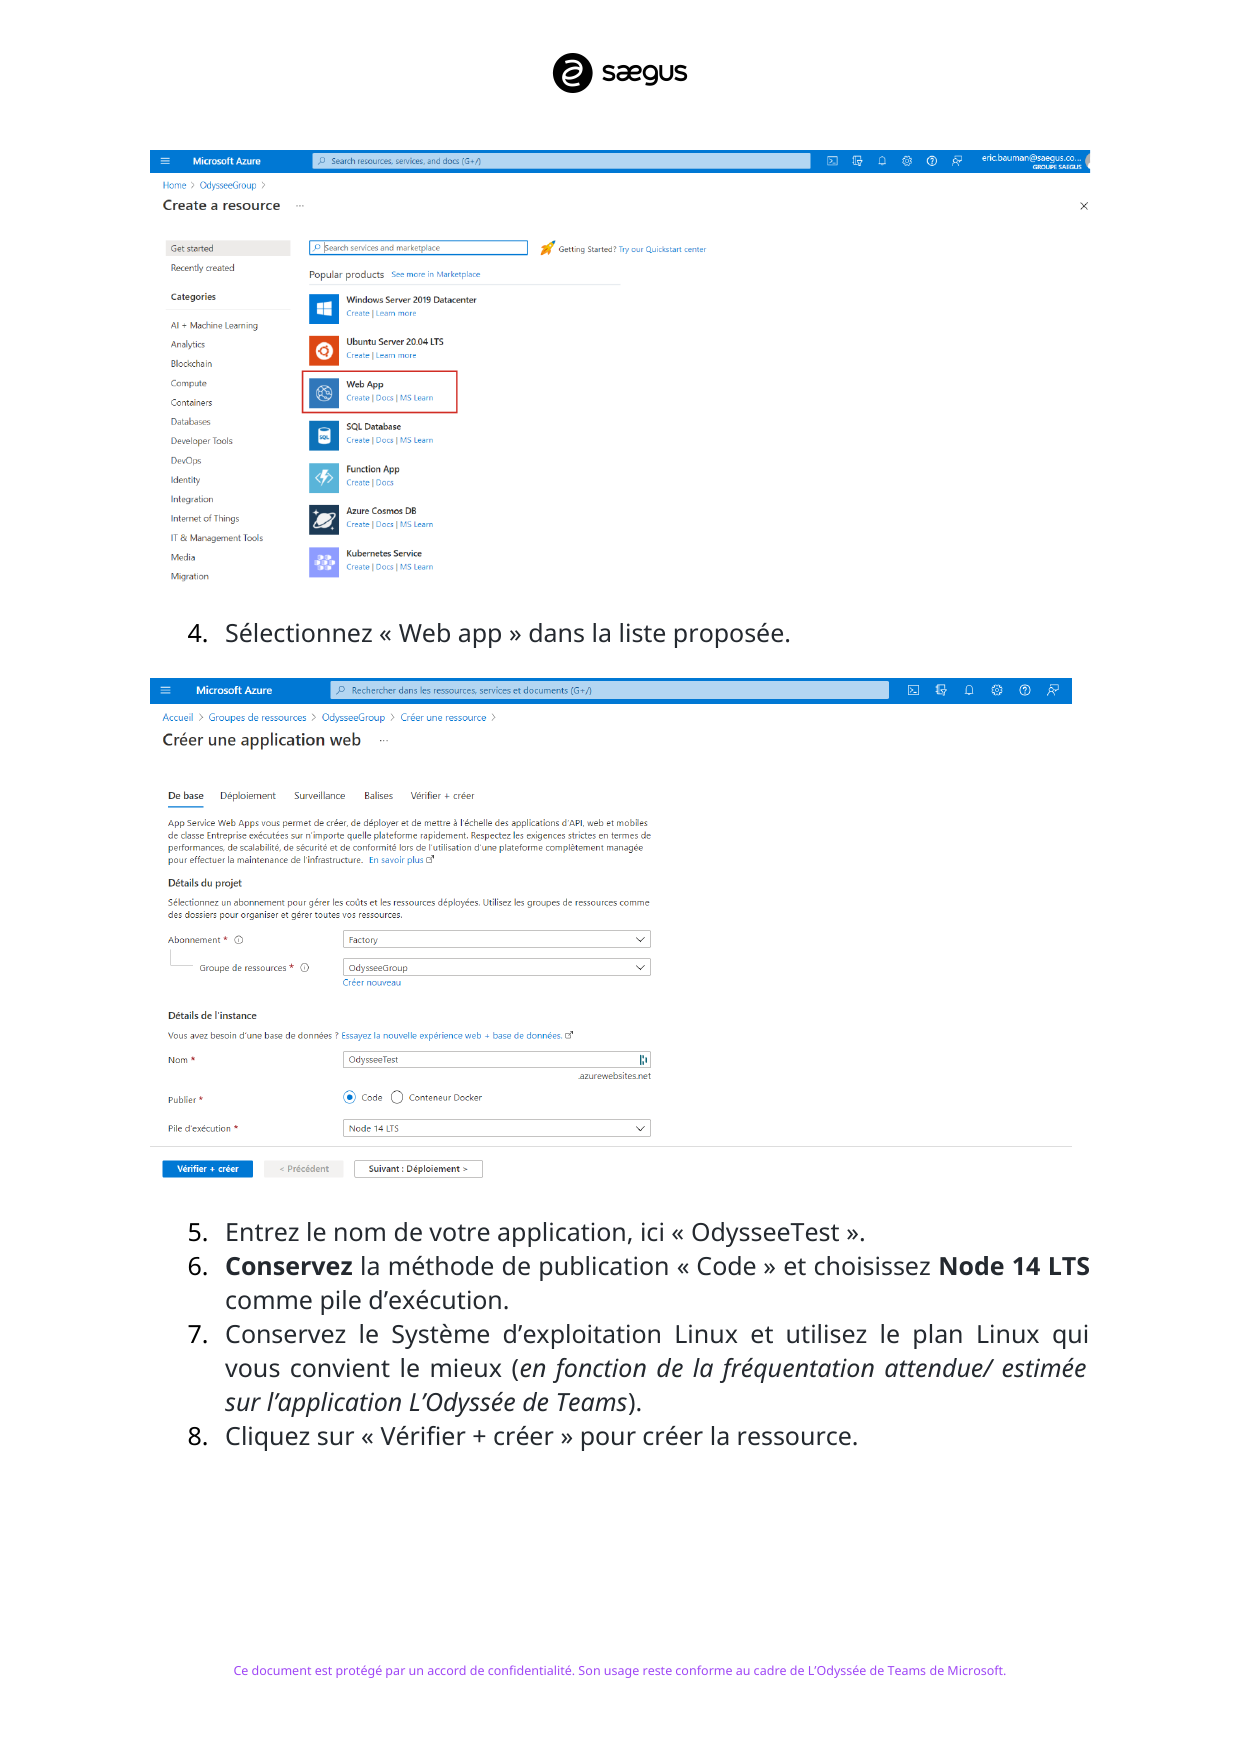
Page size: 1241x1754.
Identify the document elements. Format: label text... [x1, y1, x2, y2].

picture [150, 150, 1091, 587]
list Cliquez sur « Vérifier + créer » pour créer la ressource. [187, 1419, 1090, 1453]
list Conservez la méthode de publication « Code » et choisissez Node 14 LTS comme pile d’exécution. [187, 1248, 1090, 1317]
list Entrez le nom de votre application, ici « OdysseeTest ». [187, 1214, 1090, 1248]
list Sélectionnez « Web app » dans la liste proposée. [187, 615, 1090, 649]
list Conservez le Système d’exploitation Linux et utilisez le plan Linux qui vous convient le mieux (en fonction de la fréquentation attendue/ estimée sur l’application L’Odyssée de Teams). [187, 1317, 1090, 1419]
picture [150, 678, 1072, 1186]
